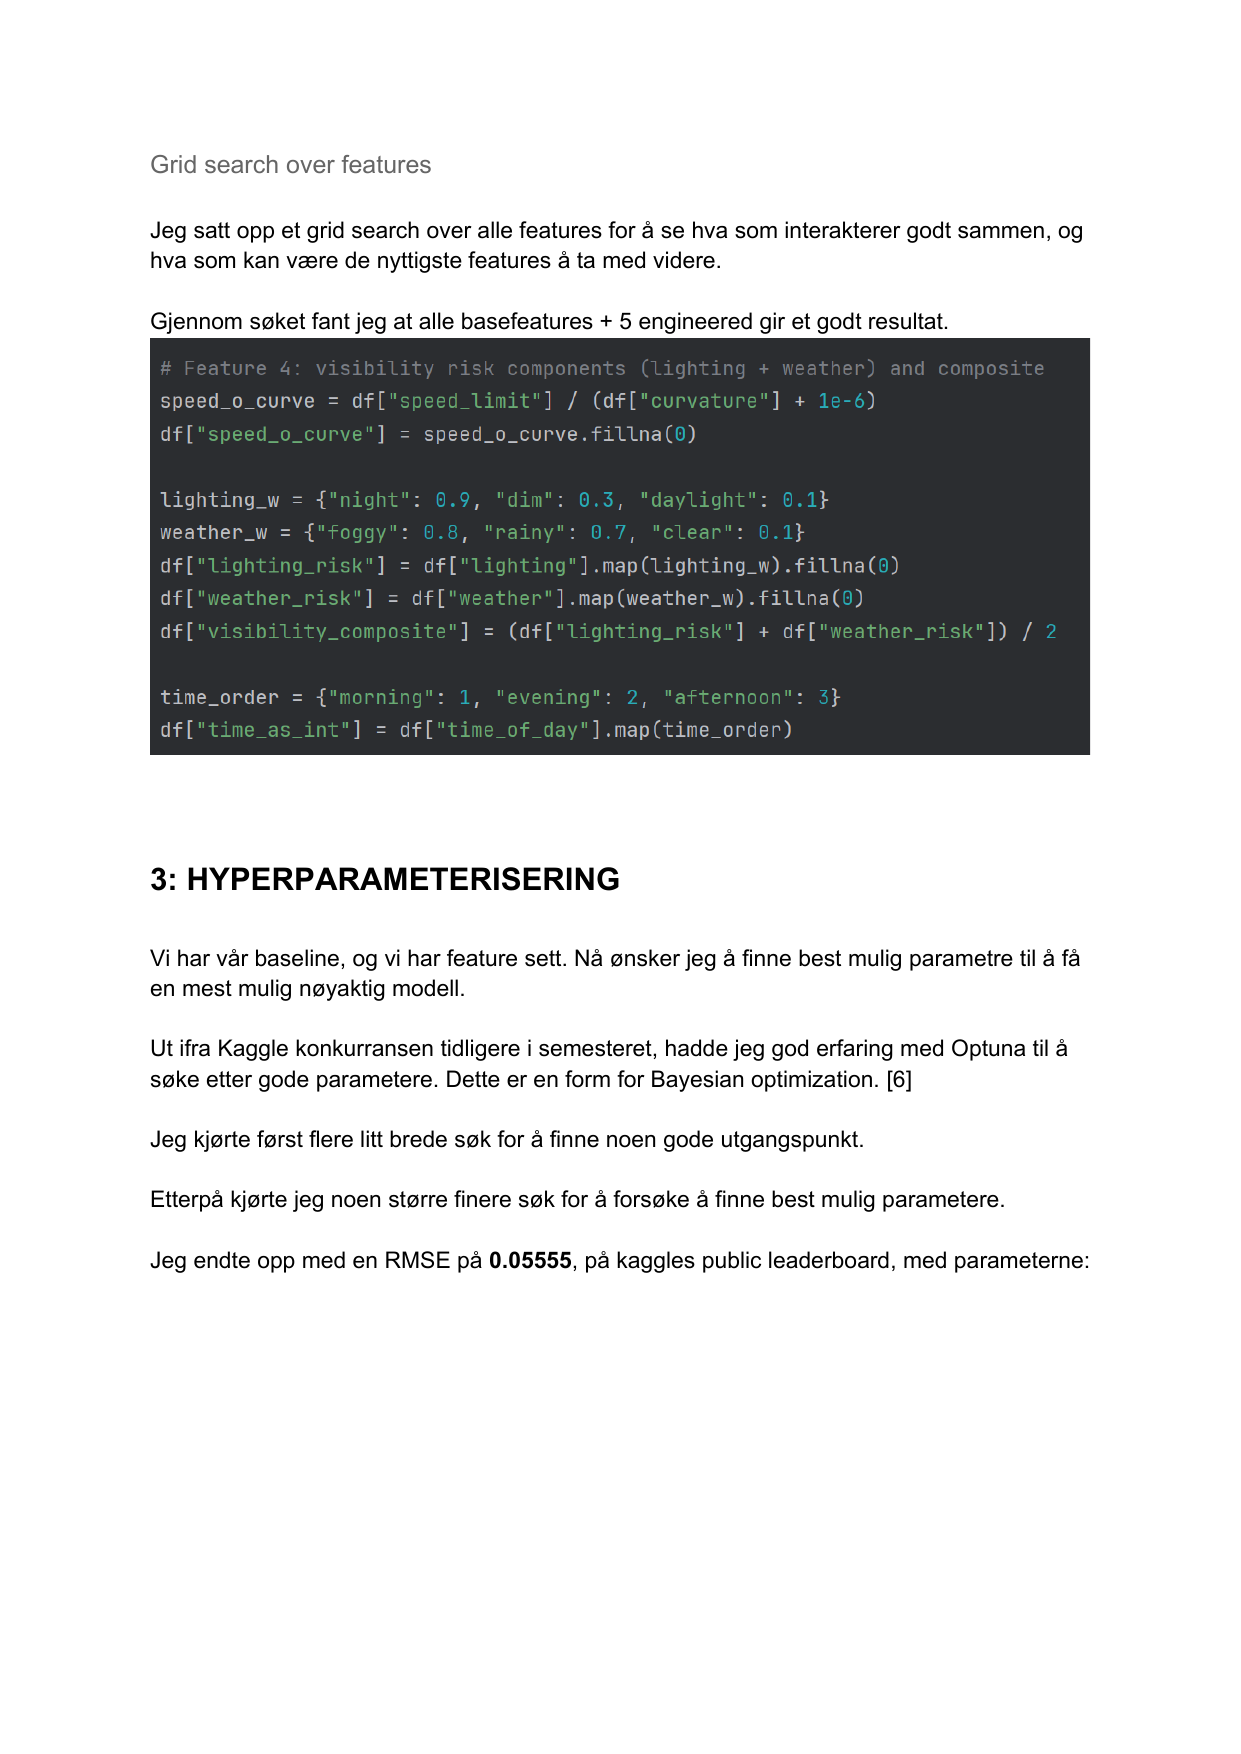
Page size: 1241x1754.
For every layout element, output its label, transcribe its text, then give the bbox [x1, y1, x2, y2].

text Jeg endte opp med en RMSE på 0.05555, på kaggles public leaderboard, med parameterne: [150, 1247, 1090, 1273]
text Vi har vår baseline, og vi har feature sett. Nå ønsker jeg å finne best mulig parametre til å få en mest mulig nøyaktig modell. [150, 945, 1090, 1001]
picture [150, 338, 1091, 755]
text Jeg kjørte først flere litt brede søk for å finne noen gode utgangspunkt. [150, 1126, 1090, 1152]
text Ut ifra Kaggle konkurransen tidligere i semesteret, hadde jeg god erfaring med Optuna til å søke etter gode parametere. Dette er en form for Bayesian optimization. [6] [150, 1035, 1090, 1092]
text Etterpå kjørte jeg noen større finere søk for å forsøke å finne best mulig parametere. [150, 1186, 1090, 1213]
text Jeg satt opp et grid search over alle features for å se hva som interakterer godt sammen, og hva som kan være de nyttigste features å ta med videre. [150, 217, 1090, 274]
text Gjennom søket fant jeg at alle basefeatures + 5 engineered gir et godt resultat. [150, 308, 1090, 334]
subtitle Grid search over features [150, 150, 1090, 179]
subtitle 3: HYPERPARAMETERISERING [150, 861, 1090, 897]
